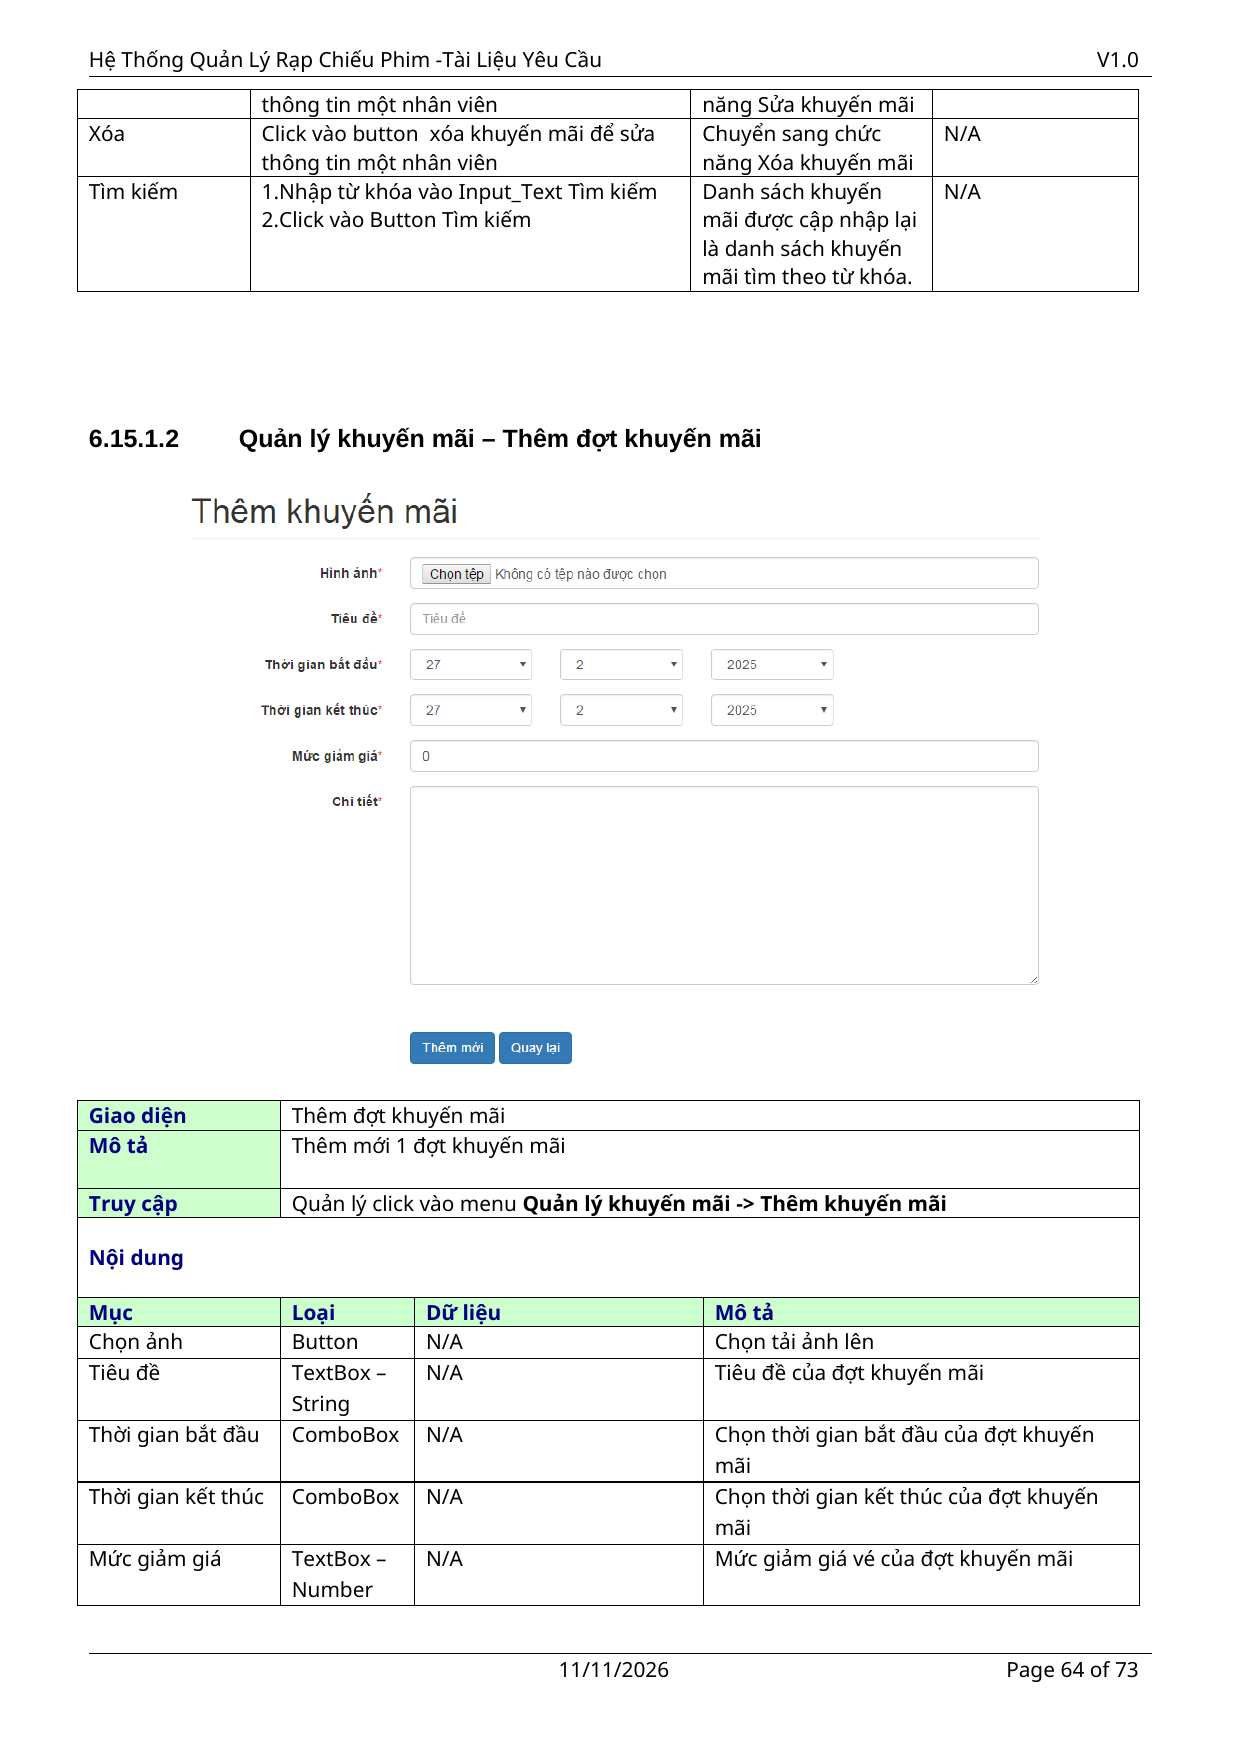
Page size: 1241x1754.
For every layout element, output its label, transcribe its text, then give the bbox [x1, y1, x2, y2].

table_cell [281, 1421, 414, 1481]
subtitle Quản lý khuyến mãi – Thêm đợt khuyến mãi [89, 424, 1152, 452]
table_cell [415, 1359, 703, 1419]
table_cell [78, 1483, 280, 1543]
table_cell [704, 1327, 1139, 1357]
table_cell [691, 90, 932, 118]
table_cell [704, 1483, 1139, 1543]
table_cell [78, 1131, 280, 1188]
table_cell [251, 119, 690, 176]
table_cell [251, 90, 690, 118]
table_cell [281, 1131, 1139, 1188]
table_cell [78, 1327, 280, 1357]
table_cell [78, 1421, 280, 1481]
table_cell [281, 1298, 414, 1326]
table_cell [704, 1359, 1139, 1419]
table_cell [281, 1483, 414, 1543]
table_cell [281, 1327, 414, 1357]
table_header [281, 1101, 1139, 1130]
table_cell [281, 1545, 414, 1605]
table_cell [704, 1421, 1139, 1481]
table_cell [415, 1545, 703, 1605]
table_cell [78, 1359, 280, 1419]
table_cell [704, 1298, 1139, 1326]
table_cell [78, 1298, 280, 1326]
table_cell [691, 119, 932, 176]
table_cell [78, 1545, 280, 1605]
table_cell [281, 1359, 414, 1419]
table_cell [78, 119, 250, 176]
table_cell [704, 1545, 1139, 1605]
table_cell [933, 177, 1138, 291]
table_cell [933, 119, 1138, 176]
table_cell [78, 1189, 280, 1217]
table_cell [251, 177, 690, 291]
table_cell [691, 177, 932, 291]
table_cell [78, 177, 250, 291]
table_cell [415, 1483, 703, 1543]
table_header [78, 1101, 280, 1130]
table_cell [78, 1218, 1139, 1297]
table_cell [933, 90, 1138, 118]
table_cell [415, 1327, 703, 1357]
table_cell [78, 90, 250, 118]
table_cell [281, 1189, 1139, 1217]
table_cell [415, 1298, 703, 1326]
picture [146, 477, 1094, 1076]
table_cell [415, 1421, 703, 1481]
